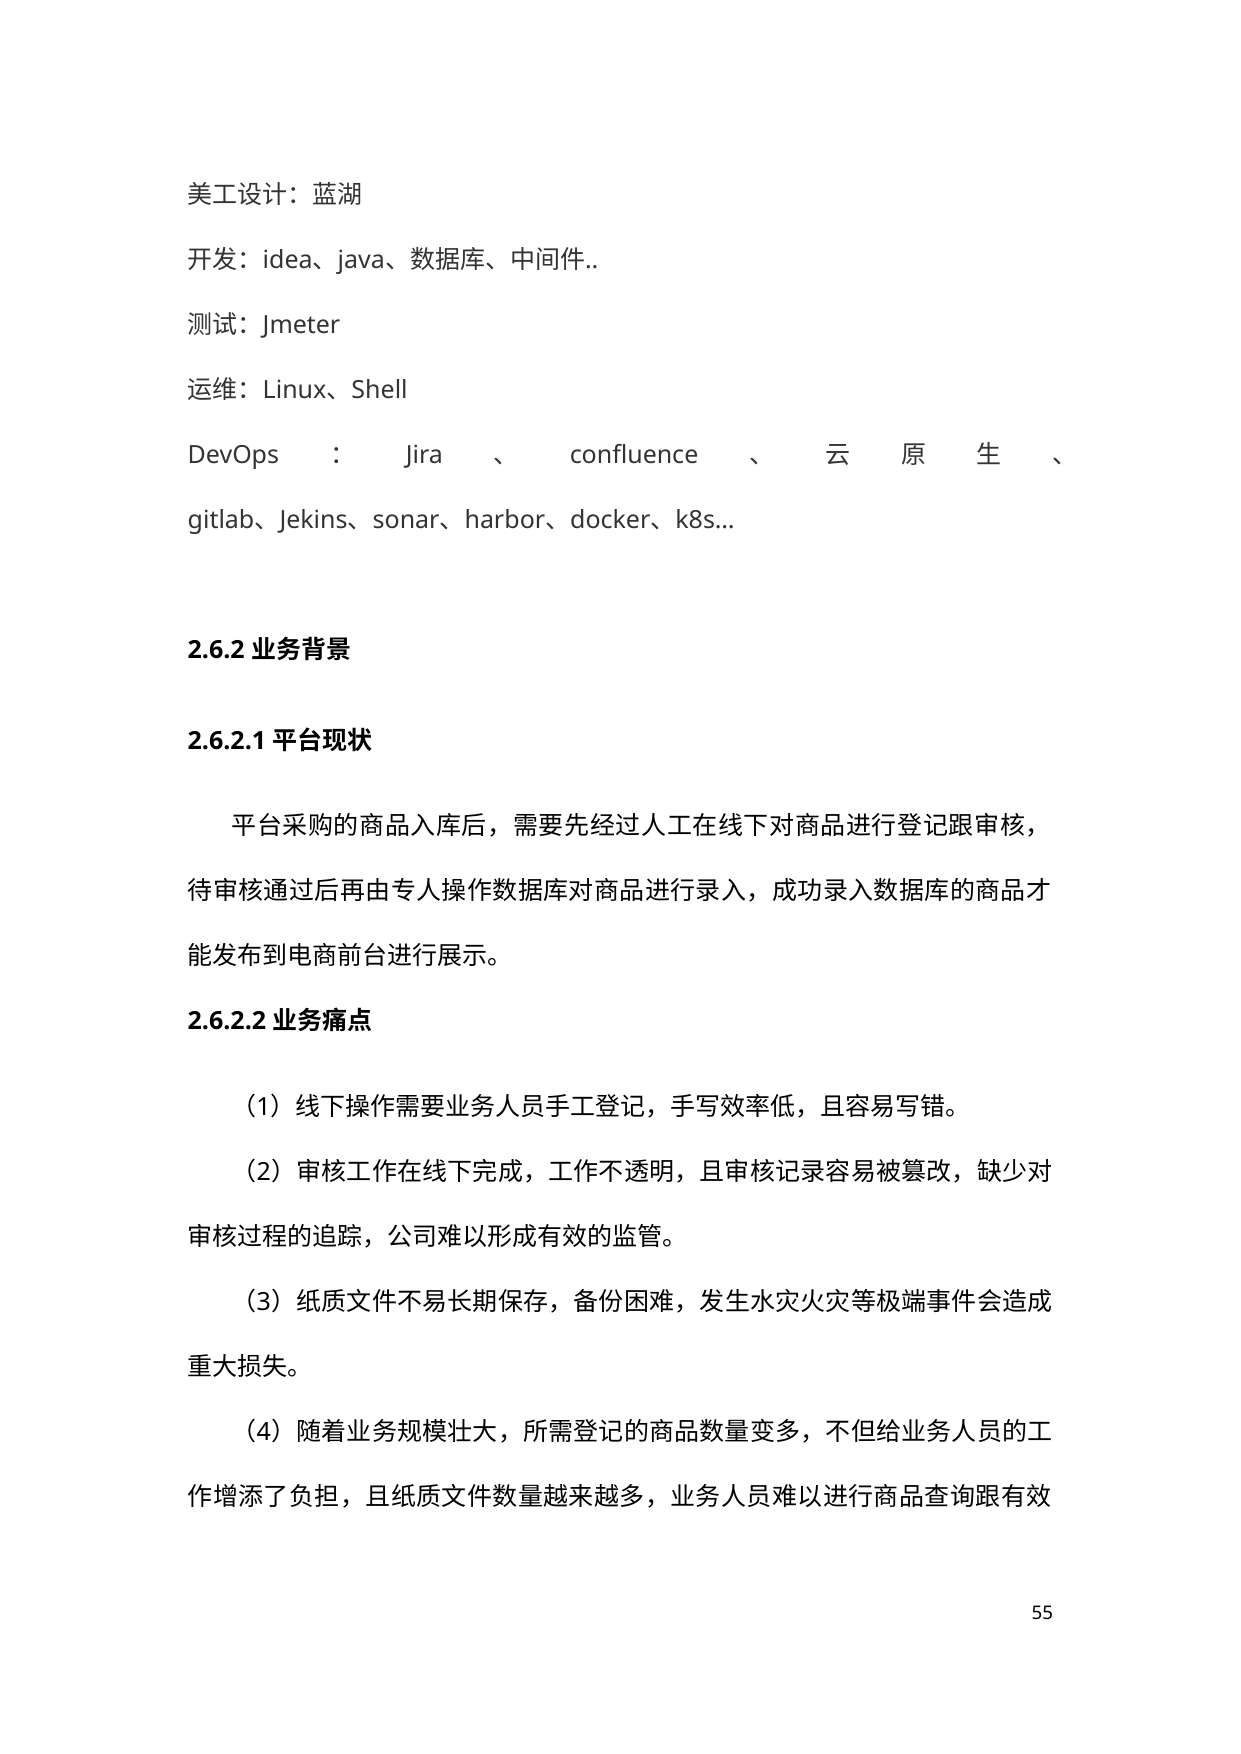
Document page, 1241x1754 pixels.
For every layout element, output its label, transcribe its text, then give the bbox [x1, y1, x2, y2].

text DevOps：Jira、confluence、云原生、gitlab、Jekins、sonar、harbor、docker、k8s… [187, 420, 1053, 550]
text 运维：Linux、Shell [187, 355, 1053, 420]
text 平台采购的商品入库后，需要先经过人工在线下对商品进行登记跟审核，待审核通过后再由专人操作数据库对商品进行录入，成功录入数据库的商品才能发布到电商前台进行展示。 [187, 791, 1053, 986]
text （1）线下操作需要业务人员手工登记，手写效率低，且容易写错。 [187, 1072, 1053, 1137]
subtitle 2.6.2.2 业务痛点 [187, 986, 1053, 1051]
text 开发：idea、java、数据库、中间件.. [187, 225, 1053, 290]
text （3）纸质文件不易长期保存，备份困难，发生水灾火灾等极端事件会造成重大损失。 [187, 1267, 1053, 1397]
text 美工设计：蓝湖 [187, 160, 1053, 225]
subtitle 2.6.2.1 平台现状 [187, 706, 1053, 771]
subtitle 2.6.2 业务背景 [187, 615, 1053, 680]
text （2）审核工作在线下完成，工作不透明，且审核记录容易被篡改，缺少对审核过程的追踪，公司难以形成有效的监管。 [187, 1137, 1053, 1267]
text 测试：Jmeter [187, 290, 1053, 355]
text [187, 1397, 1053, 1527]
